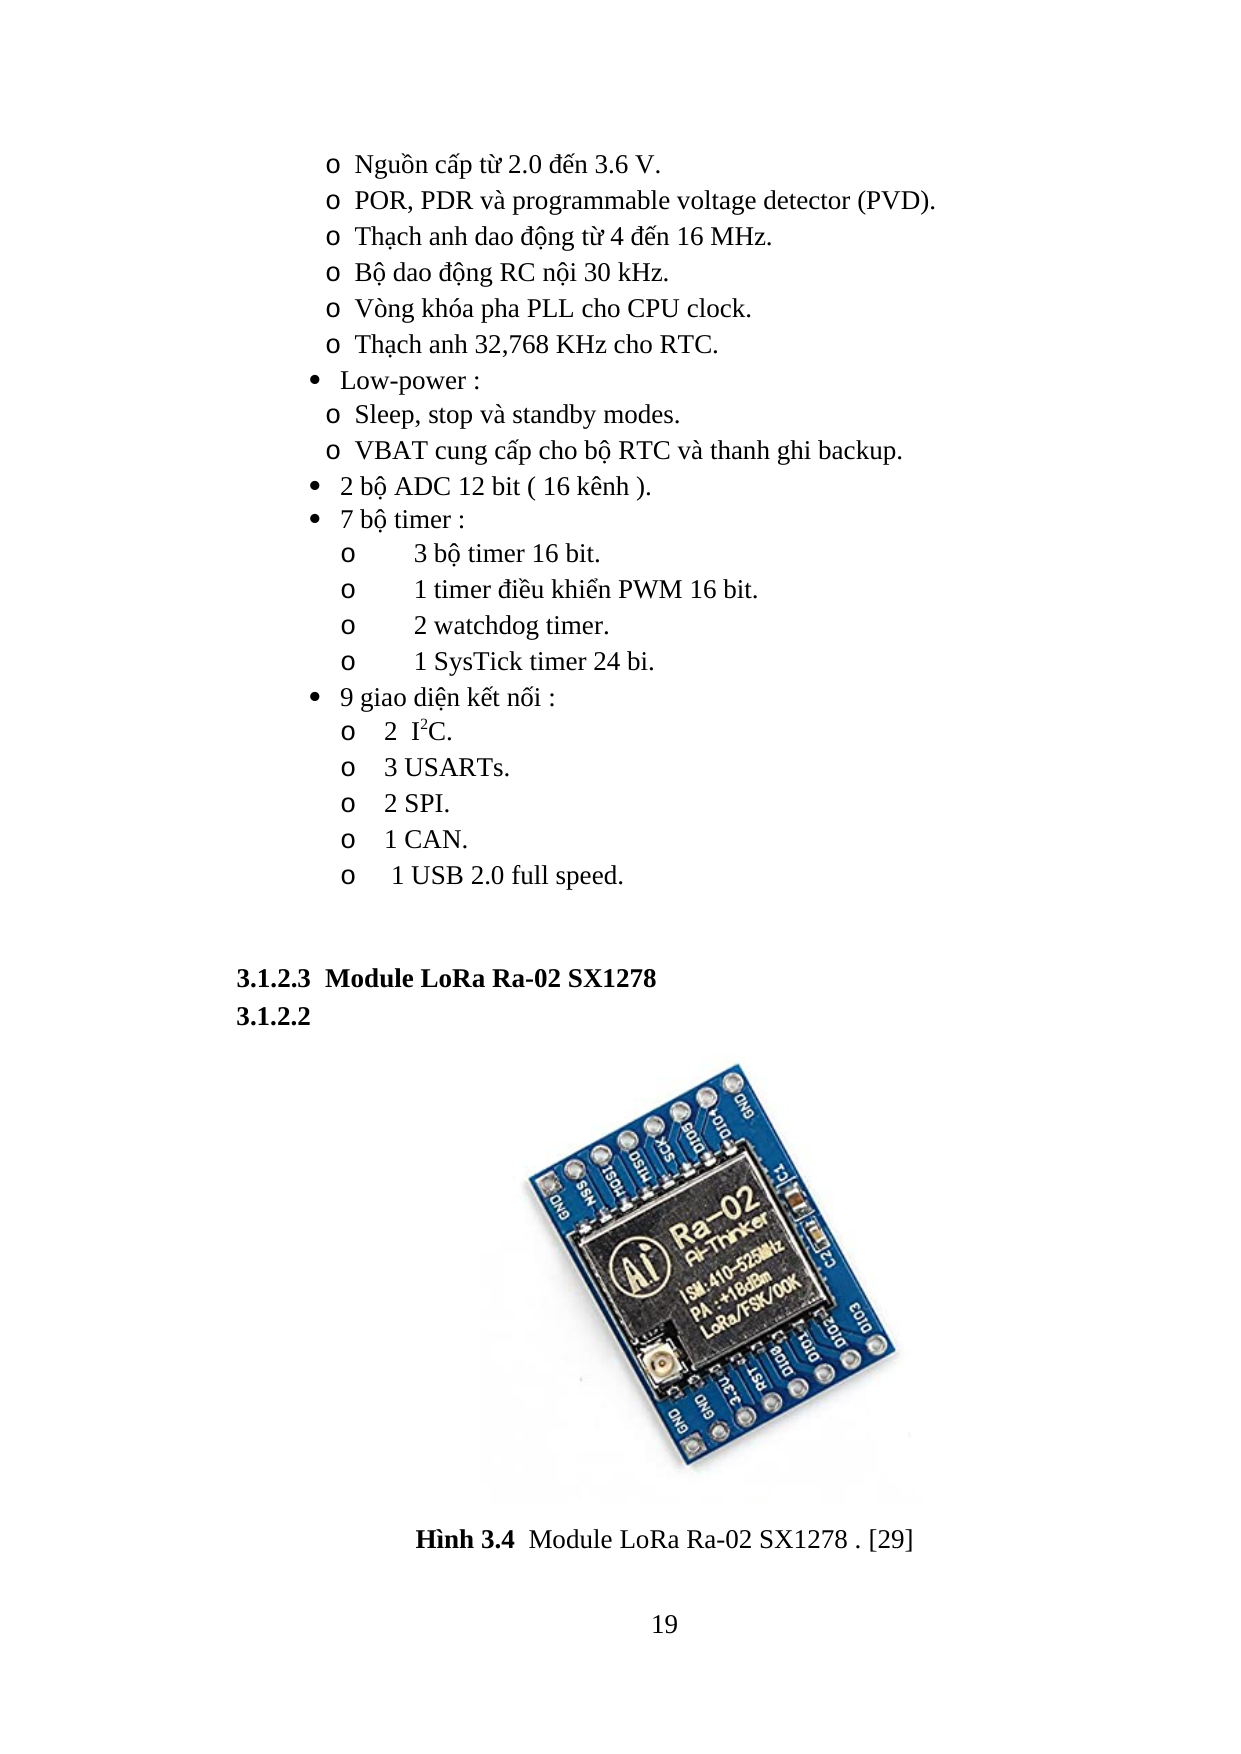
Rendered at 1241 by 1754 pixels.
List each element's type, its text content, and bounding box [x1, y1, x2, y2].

list 9 giao diện kết nối : [310, 681, 1092, 713]
list VBAT cung cấp cho bộ RTC và thanh ghi backup. [325, 434, 1092, 467]
list 2 bộ ADC 12 bit ( 16 kênh ). [310, 470, 1092, 501]
list 2 SPI. [340, 787, 1092, 821]
list 2 I2C. [340, 715, 1092, 749]
list 1 timer điều khiển PWM 16 bit. [340, 573, 1092, 607]
picture [480, 1033, 952, 1504]
list Thạch anh dao động từ 4 đến 16 MHz. [325, 220, 1092, 253]
list 2 watchdog timer. [340, 609, 1092, 643]
list 7 bộ timer : [310, 503, 1092, 535]
list Nguồn cấp từ 2.0 đến 3.6 V. [325, 148, 1092, 181]
text Hình 3.4 Module LoRa Ra-02 SX1278 . [236, 1523, 1092, 1554]
list 3 USARTs. [340, 751, 1092, 785]
list POR, PDR và programmable voltage detector (PVD). [325, 184, 1092, 217]
text Module LoRa Ra-02 SX1278 [236, 962, 1092, 993]
list 1 SysTick timer 24 bi. [340, 645, 1092, 679]
list 1 CAN. [340, 823, 1092, 857]
list Low-power : [310, 364, 1092, 395]
list 3 bộ timer 16 bit. [340, 537, 1092, 571]
list Sleep, stop và standby modes. [325, 398, 1092, 431]
list Bộ dao động RC nội 30 kHz. [325, 256, 1092, 289]
list 1 USB 2.0 full speed. [340, 859, 1092, 893]
list Vòng khóa pha PLL cho CPU clock. [325, 292, 1092, 325]
list Thạch anh 32,768 KHz cho RTC. [325, 328, 1092, 361]
